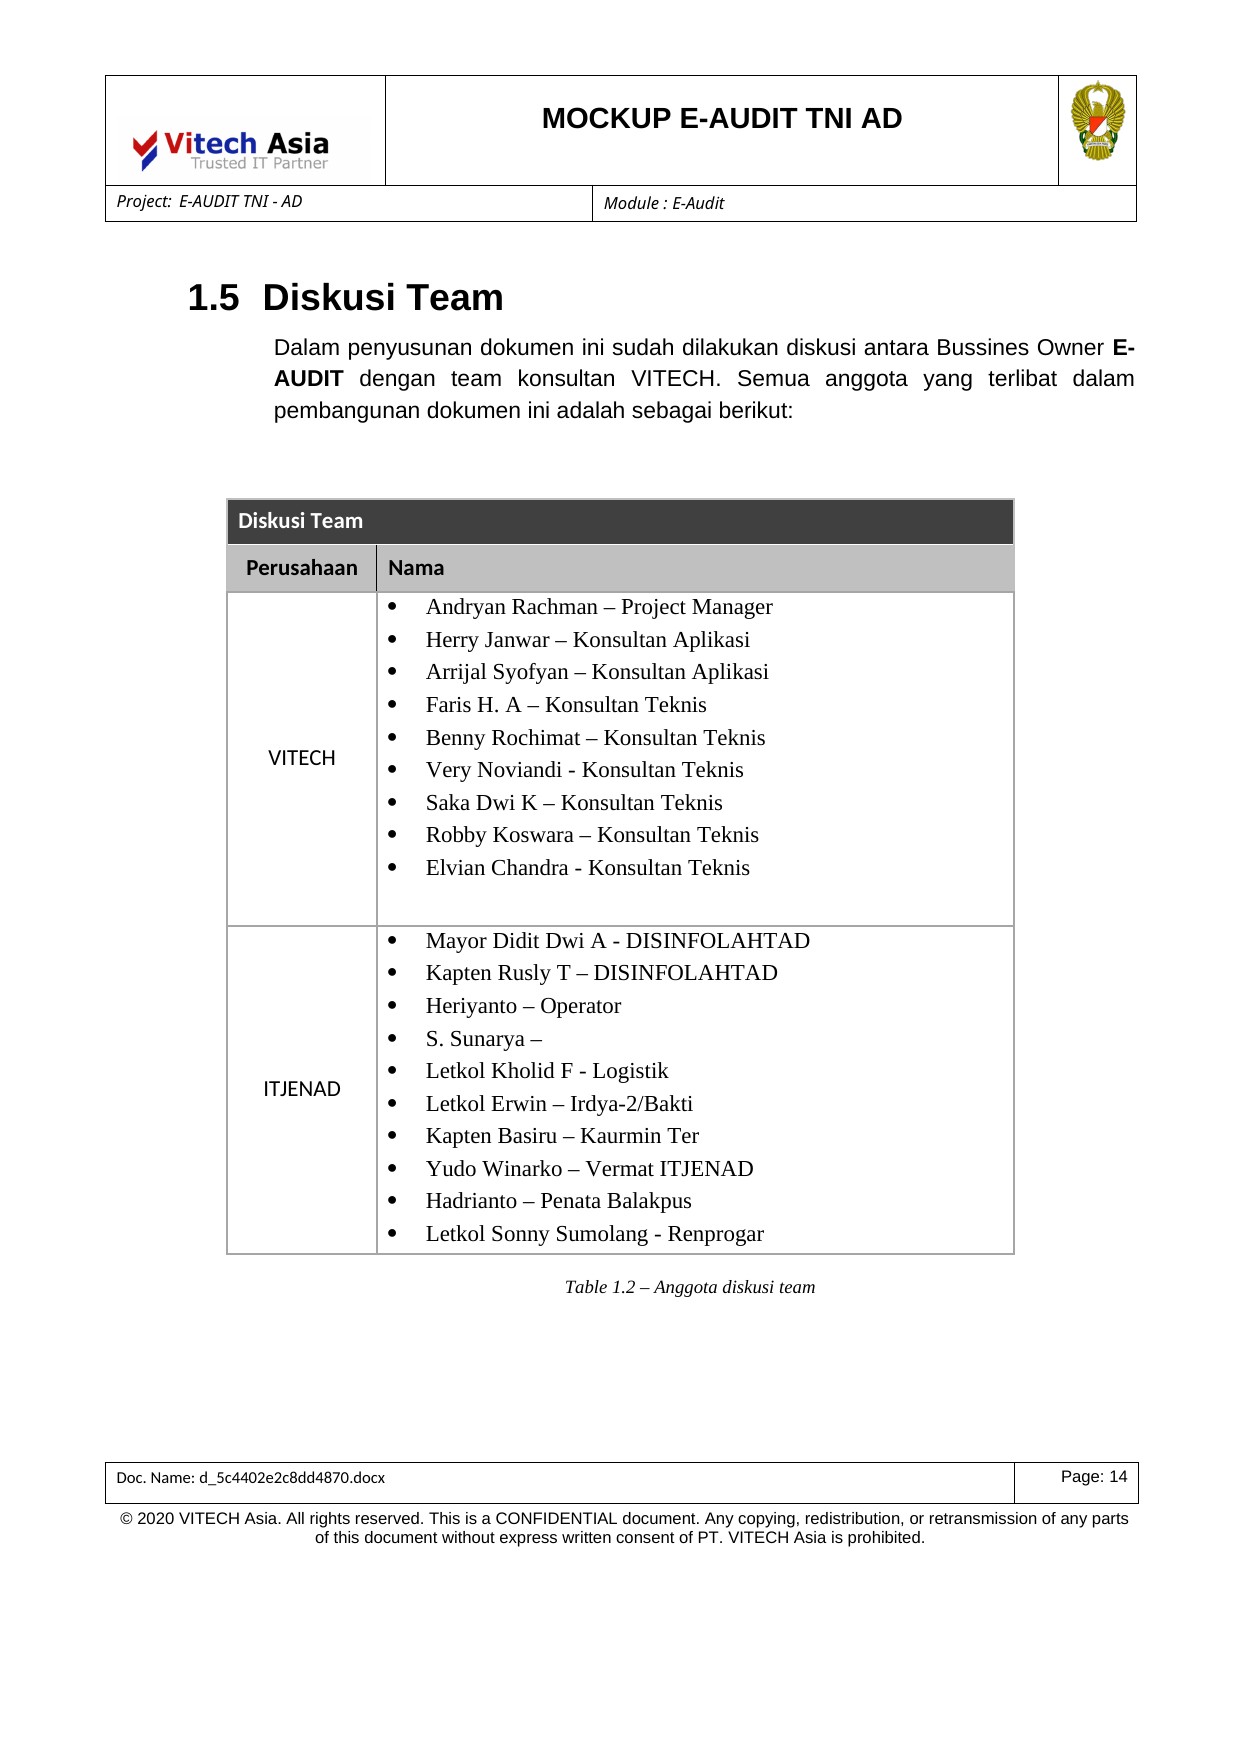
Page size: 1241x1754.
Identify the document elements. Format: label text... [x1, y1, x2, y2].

text Table 1.2 – Anggota diskusi team [245, 1276, 1135, 1298]
table_cell Nama [377, 547, 1013, 591]
table_cell Perusahaan [228, 547, 376, 591]
text Dalam penyusunan dokumen ini sudah dilakukan diskusi antara Bussines Owner E-AUDIT dengan team konsultan VITECH. Semua anggota yang terlibat dalam pembangunan dokumen ini adalah sebagai berikut: [274, 331, 1135, 424]
picture [116, 115, 372, 185]
picture [1063, 77, 1132, 164]
table_cell VITECH [228, 593, 376, 925]
table_cell Mayor Didit Dwi A - DISINFOLAHTAD Kapten Rusly T – DISINFOLAHTAD Heriyanto – Operator S. Sunarya – Letkol Kholid F - Logistik Letkol Erwin – Irdya-2/Bakti Kapten Basiru – Kaurmin Ter Yudo Winarko – Vermat ITJENAD Hadrianto – Penata Balakpus Letkol Sonny Sumolang - Renprogar [378, 927, 1013, 1253]
table_cell ITJENAD [228, 927, 376, 1253]
table_cell Andryan Rachman – Project Manager Herry Janwar – Konsultan Aplikasi Arrijal Syofyan – Konsultan Aplikasi Faris H. A – Konsultan Teknis Benny Rochimat – Konsultan Teknis Very Noviandi - Konsultan Teknis Saka Dwi K – Konsultan Teknis Robby Koswara – Konsultan Teknis Elvian Chandra - Konsultan Teknis [378, 593, 1013, 925]
list Diskusi Team [187, 275, 1135, 318]
table_header Diskusi Team [228, 500, 1013, 544]
